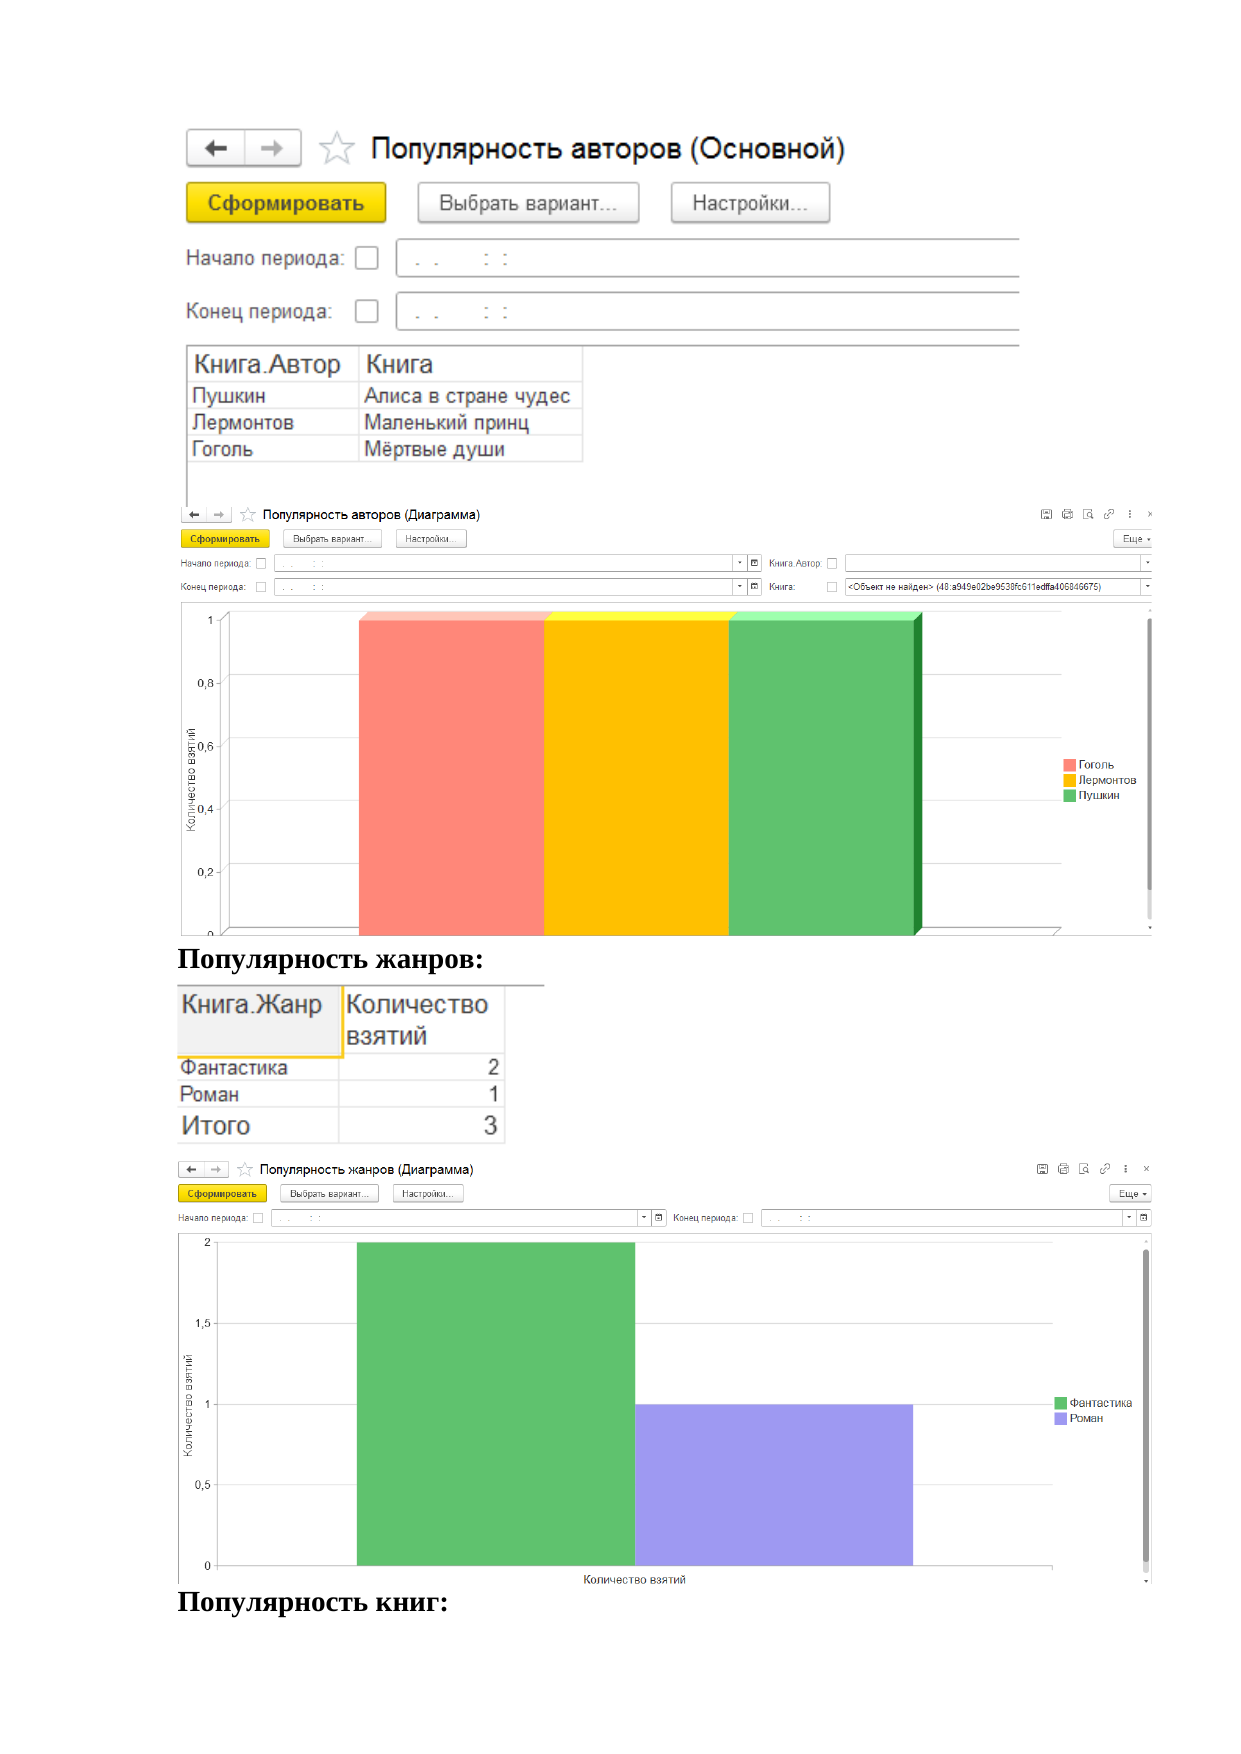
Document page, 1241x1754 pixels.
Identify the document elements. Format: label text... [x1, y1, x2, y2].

text Популярность жанров: [177, 941, 1181, 975]
picture [177, 118, 1152, 942]
text Популярность книг: [177, 1584, 1181, 1617]
picture [177, 975, 1152, 1584]
